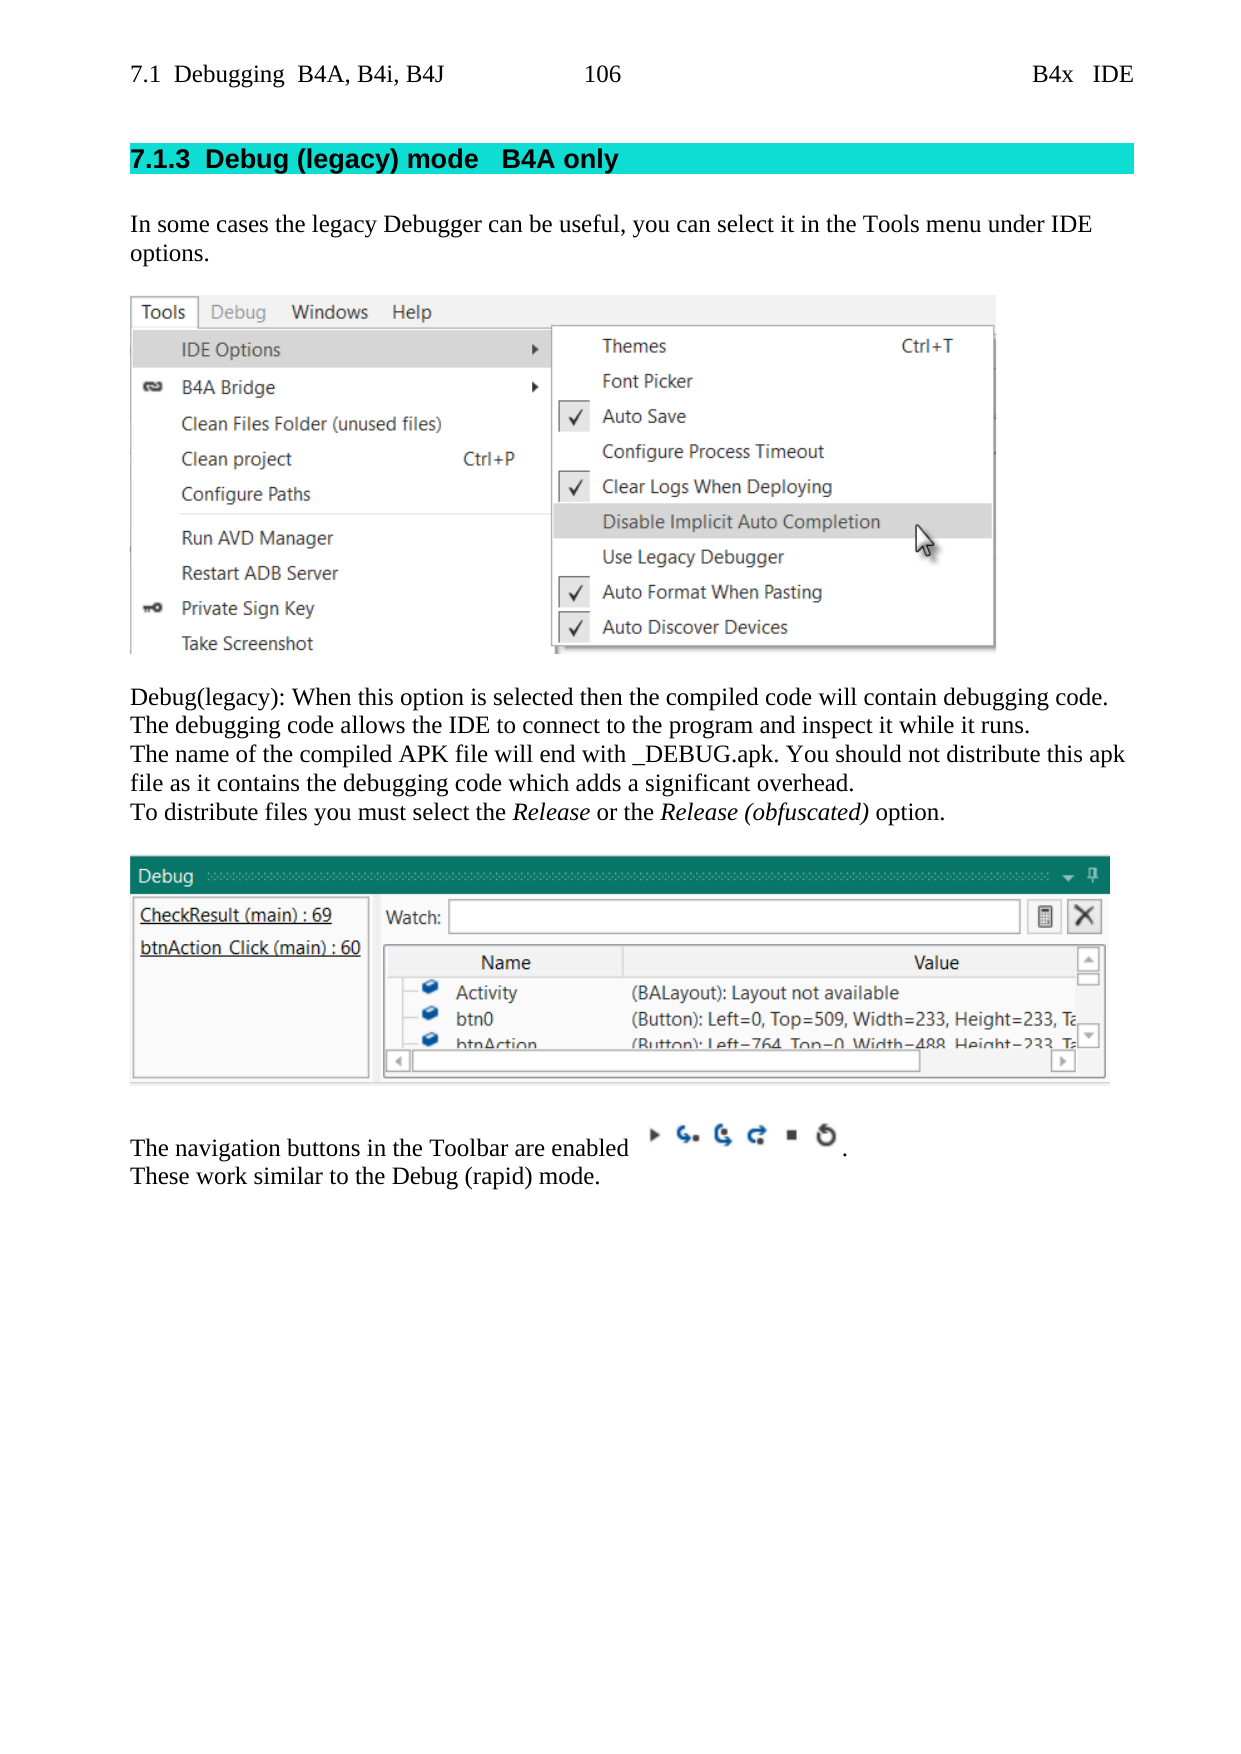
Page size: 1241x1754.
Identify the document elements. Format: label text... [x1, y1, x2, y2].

text The debugging code allows the IDE to connect to the program and inspect it while it runs. [130, 711, 1134, 739]
picture [129, 854, 1110, 1086]
picture [641, 1114, 842, 1156]
text The name of the compiled APK file will end with _DEBUG.apk. You should not distribute this apk file as it contains the debugging code which adds a significant overhead. [130, 739, 1134, 797]
text These work similar to the Debug (rapid) mode. [130, 1161, 1134, 1190]
text Debug(legacy): When this option is selected then the compiled code will contain debugging code. [130, 682, 1134, 711]
subtitle Debug (legacy) mode B4A only [130, 143, 1134, 174]
text To distribute files you must select the Release or the Release (obfuscated) option. [130, 797, 1134, 826]
picture [129, 295, 997, 654]
text In some cases the legacy Debugger can be useful, you can select it in the Tools menu under IDE options. [130, 209, 1134, 267]
text The navigation buttons in the Toolbar are enabled . [130, 1114, 1134, 1161]
